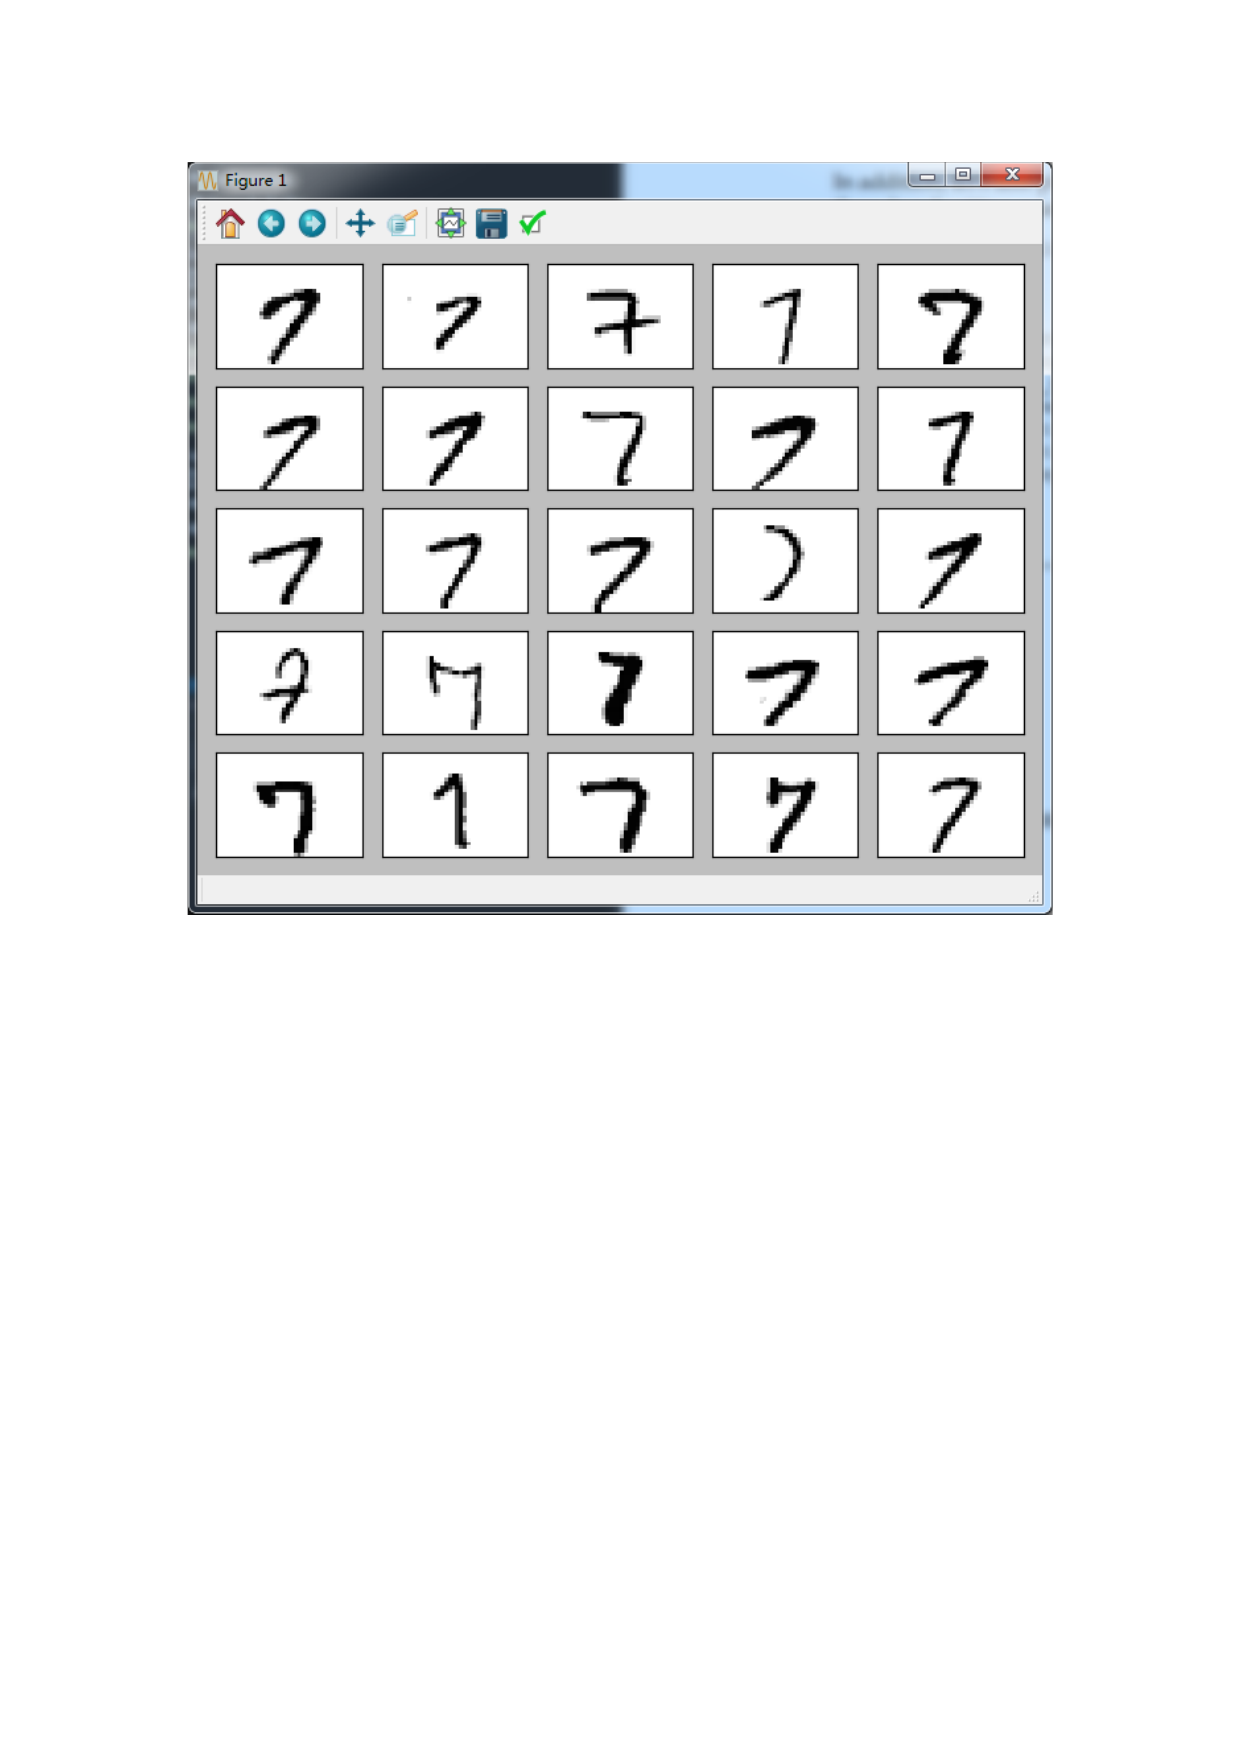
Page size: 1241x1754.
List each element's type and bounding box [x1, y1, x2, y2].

picture [187, 162, 1053, 915]
